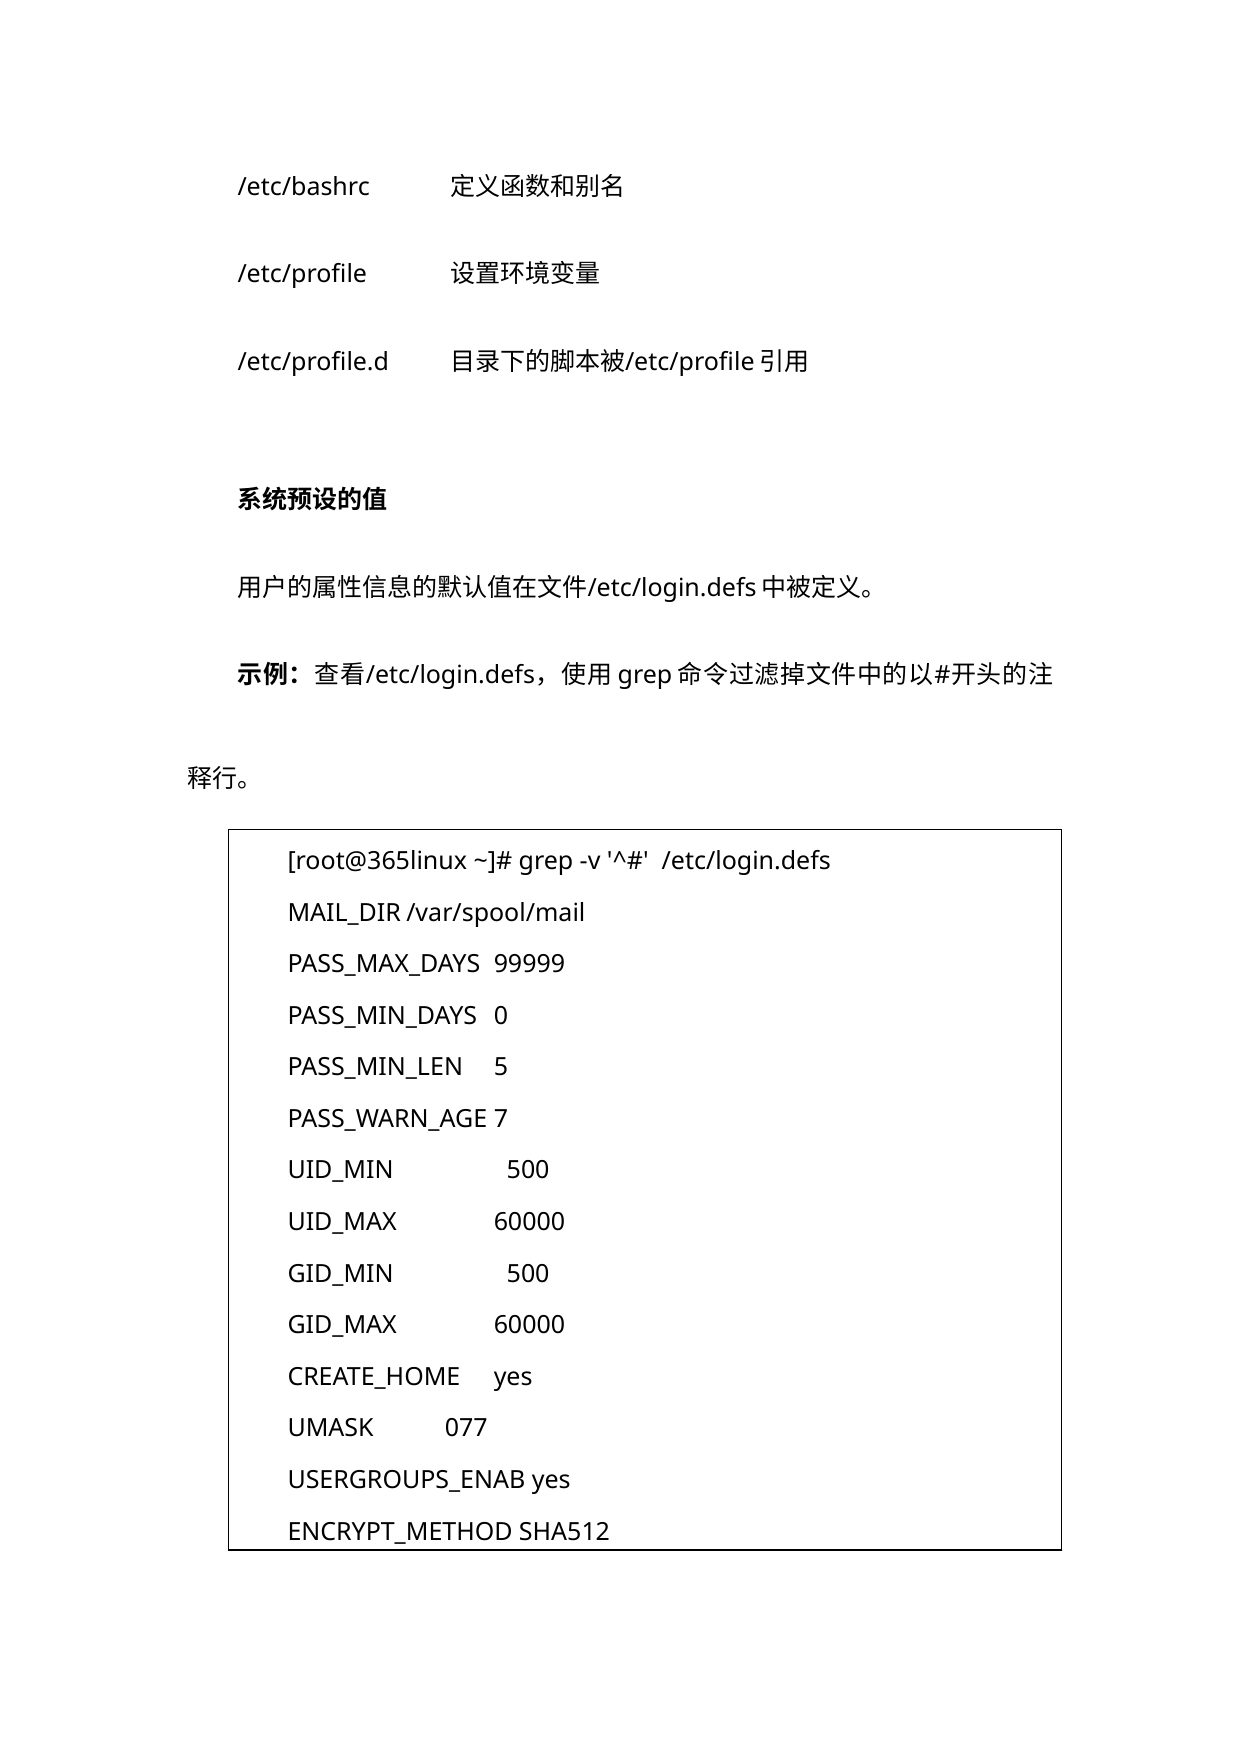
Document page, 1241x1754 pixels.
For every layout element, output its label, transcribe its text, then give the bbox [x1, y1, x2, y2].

text /etc/profile.d 目录下的脚本被/etc/profile引用 [187, 324, 1053, 394]
text PASS_MAX_DAYS 99999 [229, 932, 1061, 980]
text ENCRYPT_METHOD SHA512 [229, 1499, 1061, 1549]
text GID_MAX 60000 [229, 1293, 1061, 1341]
text /etc/profile 设置环境变量 [187, 237, 1053, 306]
text UID_MIN 500 [229, 1138, 1061, 1187]
text PASS_MIN_DAYS 0 [229, 984, 1061, 1032]
text 用户的属性信息的默认值在文件/etc/login.defs中被定义。 [187, 551, 1053, 620]
text 示例：查看/etc/login.defs，使用grep命令过滤掉文件中的以#开头的注释行。 [187, 638, 1053, 811]
text USERGROUPS_ENAB yes [229, 1448, 1061, 1496]
text UID_MAX 60000 [229, 1190, 1061, 1238]
text 系统预设的值 [187, 463, 1053, 533]
text PASS_MIN_LEN 5 [229, 1035, 1061, 1083]
text UMASK 077 [229, 1396, 1061, 1444]
text CREATE_HOME yes [229, 1345, 1061, 1393]
text GID_MIN 500 [229, 1242, 1061, 1290]
text /etc/bashrc 定义函数和别名 [187, 150, 1053, 219]
text MAIL_DIR /var/spool/mail [229, 881, 1061, 929]
text PASS_WARN_AGE 7 [229, 1087, 1061, 1135]
text [root@365linux ~]# grep -v '^#' /etc/login.defs [229, 830, 1061, 877]
